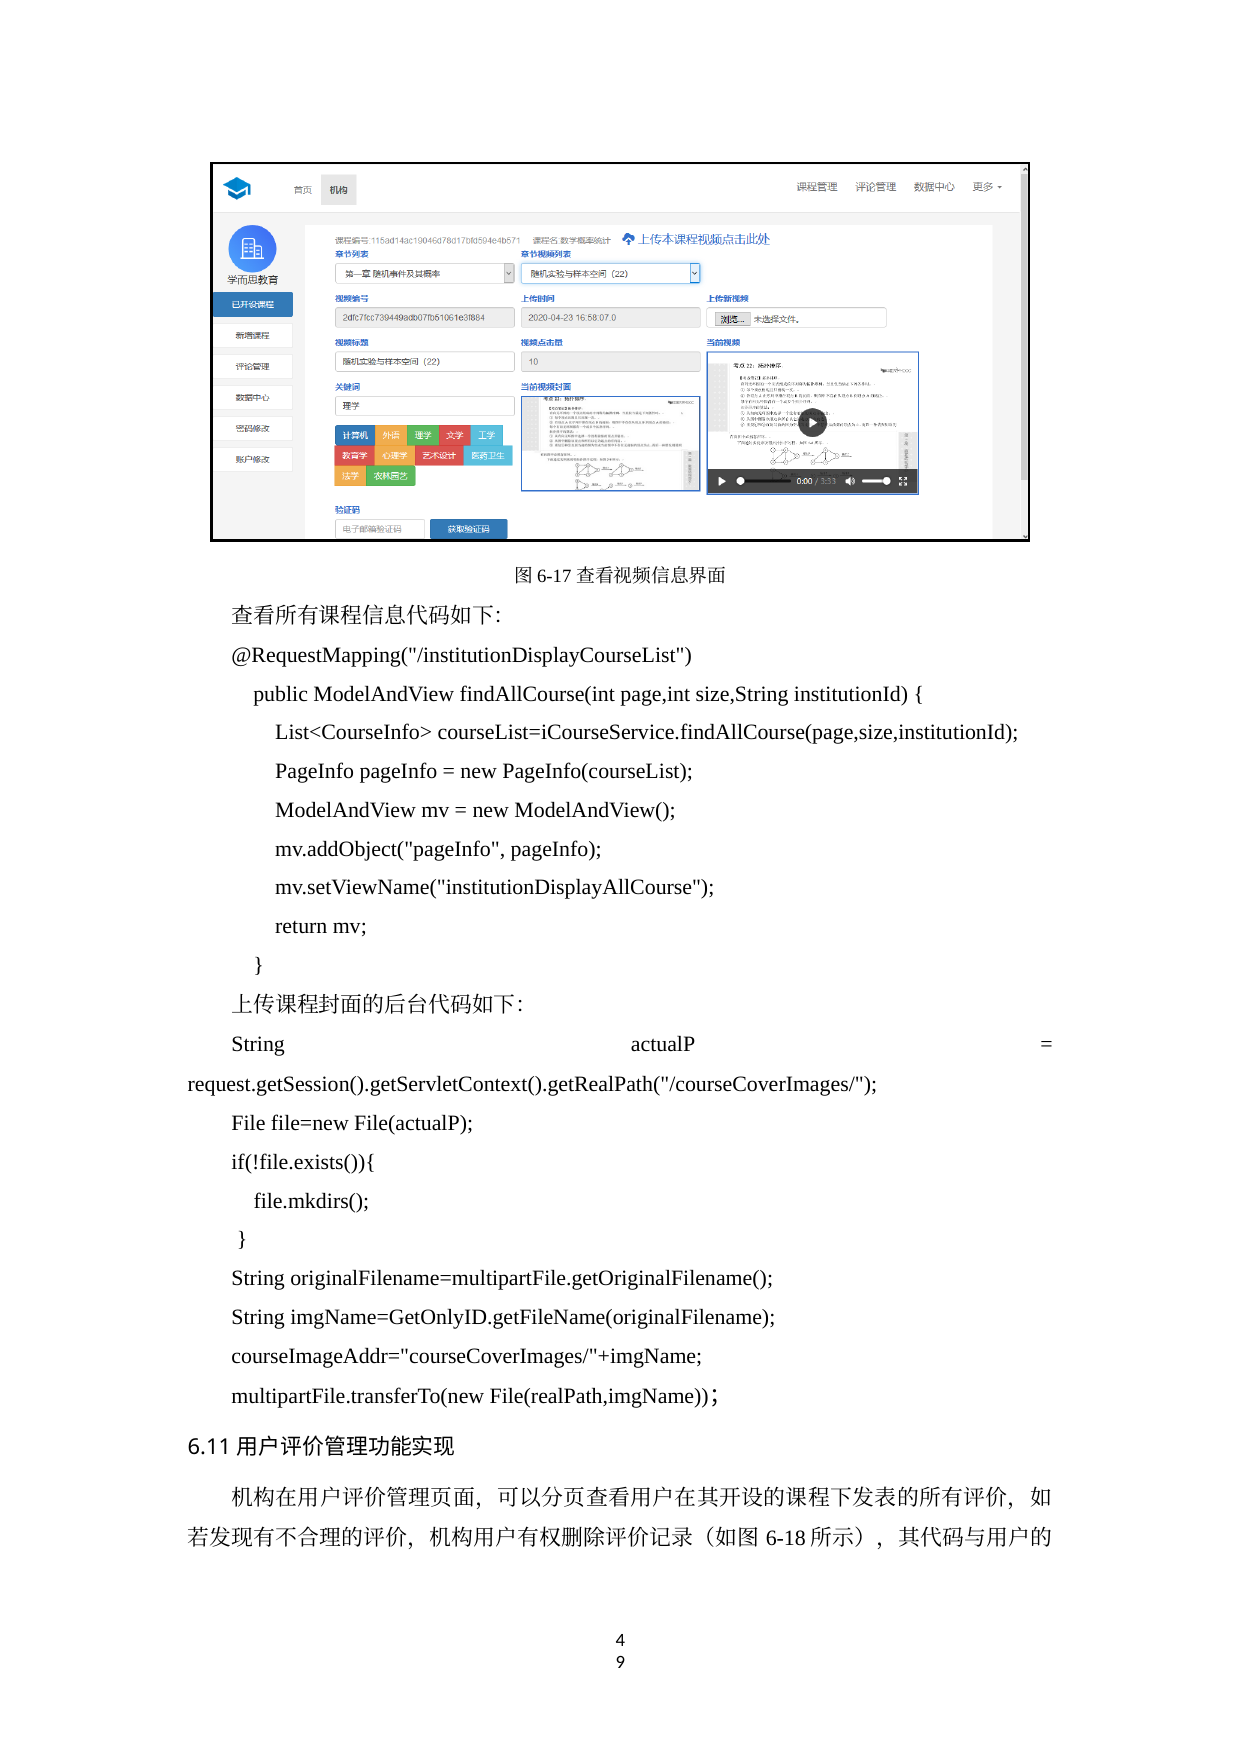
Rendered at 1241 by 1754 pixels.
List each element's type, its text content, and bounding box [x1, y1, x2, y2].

text ModelAndView mv = new ModelAndView(); [187, 793, 1053, 826]
text List<CourseInfo> courseList=iCourseService.findAllCourse(page,size,institutionId); [187, 716, 1053, 748]
text mv.setViewName("institutionDisplayAllCourse"); [187, 871, 1053, 903]
text } [187, 948, 1053, 981]
text String imgName=GetOnlyID.getFileName(originalFilename); [187, 1300, 1053, 1333]
text if(!file.exists()){ [187, 1145, 1053, 1178]
text @RequestMapping("/institutionDisplayCourseList") [187, 638, 1053, 671]
text File file=new File(actualP); [187, 1107, 1053, 1139]
text 上传课程封面的后台代码如下： [187, 987, 1053, 1019]
text courseImageAddr="courseCoverImages/"+imgName; [187, 1339, 1053, 1372]
picture [213, 164, 1028, 539]
text multipartFile.transferTo(new File(realPath,imgName))； [187, 1378, 1053, 1410]
text } [187, 1223, 1053, 1255]
text return mv; [187, 909, 1053, 942]
text file.mkdirs(); [187, 1184, 1053, 1217]
text 查看所有课程信息代码如下： [187, 598, 1053, 630]
text mv.addObject("pageInfo", pageInfo); [187, 832, 1053, 864]
text PageInfo pageInfo = new PageInfo(courseList); [187, 754, 1053, 787]
text 图6-17 查看视频信息界面 [187, 559, 1053, 591]
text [187, 1479, 1053, 1553]
text String originalFilename=multipartFile.getOriginalFilename(); [187, 1262, 1053, 1294]
text String actualP = request.getSession().getServletContext().getRealPath("/courseCoverImages/"); [187, 1027, 1053, 1100]
text public ModelAndView findAllCourse(int page,int size,String institutionId) { [187, 677, 1053, 709]
text 6.11 用户评价管理功能实现 [187, 1429, 1053, 1461]
